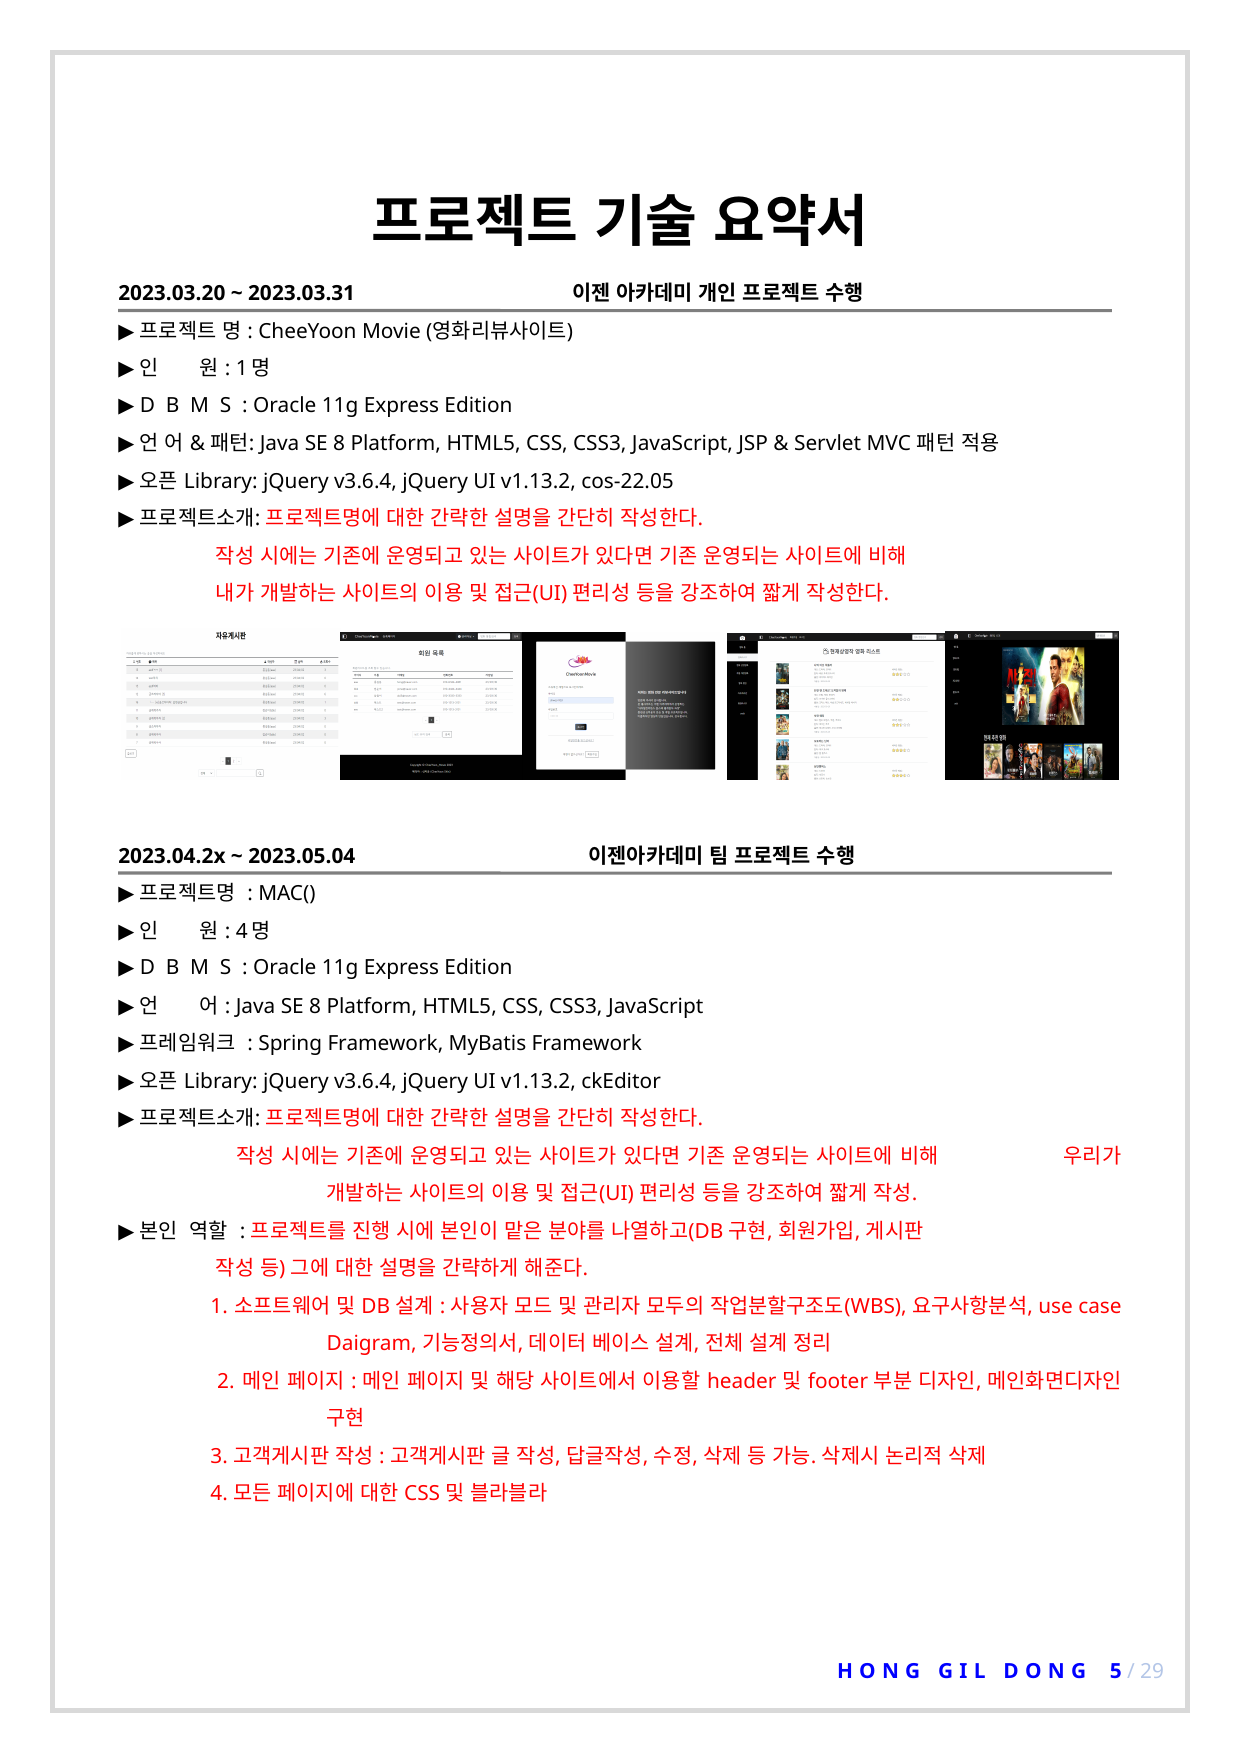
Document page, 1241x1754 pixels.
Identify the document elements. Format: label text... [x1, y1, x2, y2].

text 작성 시에는 기존에 운영되고 있는 사이트가 있다면 기존 운영되는 사이트에 비해 [118, 536, 1122, 573]
text ▶ D B M S : Oracle 11g Express Edition [118, 386, 1122, 423]
text ▶ 프로젝트명 : MAC() [118, 873, 1122, 911]
text 작성 시에는 기존에 운영되고 있는 사이트가 있다면 기존 운영되는 사이트에 비해 우리가 개발하는 사이트의 이용 및 접근(UI) 편리성 등을 강조하여 짧게 작성. [118, 1136, 1122, 1211]
text 3. 고객게시판 작성 : 고객게시판 글 작성, 답글작성, 수정, 삭제 등 가능. 삭제시 논리적 삭제 [118, 1436, 1122, 1473]
text ▶ 언 어 & 패턴: Java SE 8 Platform, HTML5, CSS, CSS3, JavaScript, JSP & Servlet MVC 패턴 적용 [118, 423, 1122, 461]
text ▶ 오픈 Library: jQuery v3.6.4, jQuery UI v1.13.2, ckEditor [118, 1061, 1122, 1098]
text ▶ 프로젝트소개: 프로젝트명에 대한 간략한 설명을 간단히 작성한다. [118, 1098, 1122, 1136]
text 4. 모든 페이지에 대한 CSS 및 블라블라 [118, 1473, 1122, 1511]
text 1. 소프트웨어 및 DB 설계 : 사용자 모드 및 관리자 모두의 작업분할구조도(WBS), 요구사항분석, use case Daigram, 기능정의서, 데이터 베이스 설계, 전체 설계 정리 [118, 1286, 1122, 1361]
text ▶ 프레임워크 : Spring Framework, MyBatis Framework [118, 1023, 1122, 1061]
text 2023.03.20 ~ 2023.03.31 이젠 아카데미 개인 프로젝트 수행 [118, 273, 1122, 311]
text ▶ 프로젝트소개: 프로젝트명에 대한 간략한 설명을 간단히 작성한다. [118, 498, 1122, 536]
text 프로젝트 기술 요약서 [118, 161, 1122, 273]
text ▶ D B M S : Oracle 11g Express Edition [118, 948, 1122, 986]
text 작성 등) 그에 대한 설명을 간략하게 해준다. [118, 1248, 1122, 1286]
picture [121, 628, 1119, 780]
text 내가 개발하는 사이트의 이용 및 접근(UI) 편리성 등을 강조하여 짧게 작성한다. [118, 573, 1122, 611]
text ▶ 본인 역할 : 프로젝트를 진행 시에 본인이 맡은 분야를 나열하고(DB 구현, 회원가입, 게시판 [118, 1211, 1122, 1248]
text 2023.04.2x ~ 2023.05.04 이젠아카데미 팀 프로젝트 수행 [118, 836, 1122, 873]
text ▶ 오픈 Library: jQuery v3.6.4, jQuery UI v1.13.2, cos-22.05 [118, 461, 1122, 498]
text 2. 메인 페이지 : 메인 페이지 및 해당 사이트에서 이용할 header 및 footer 부분 디자인, 메인화면디자인 구현 [118, 1361, 1122, 1436]
text ▶ 인 원 : 4명 [118, 911, 1122, 948]
text ▶ 프로젝트 명 : CheeYoon Movie (영화리뷰사이트) [118, 311, 1122, 348]
text ▶ 인 원 : 1명 [118, 348, 1122, 386]
text ▶ 언 어 : Java SE 8 Platform, HTML5, CSS, CSS3, JavaScript [118, 986, 1122, 1023]
